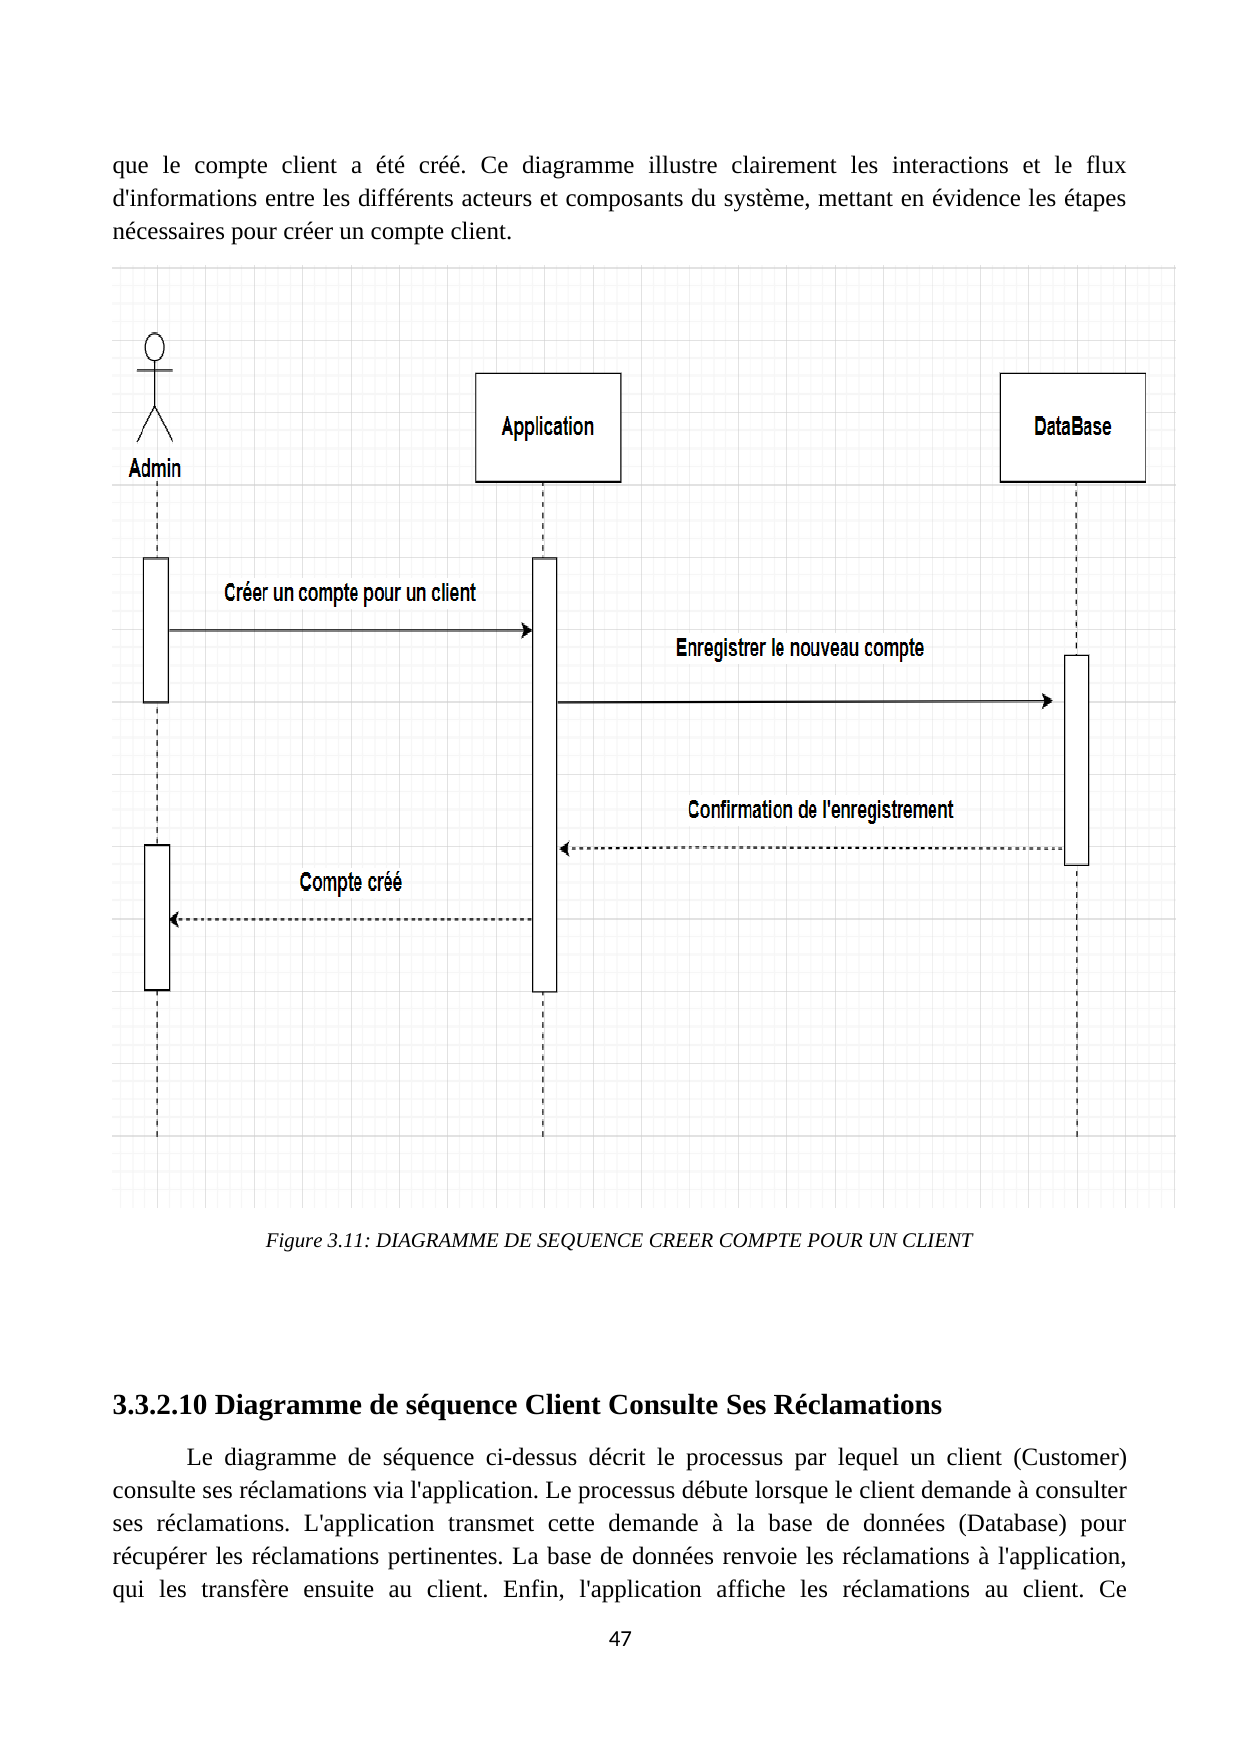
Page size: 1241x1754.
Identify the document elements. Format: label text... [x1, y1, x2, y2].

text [112, 150, 1128, 245]
picture [112, 265, 1176, 1208]
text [112, 1442, 1128, 1603]
subtitle 3.3.2.10 Diagramme de séquence Client Consulte Ses Réclamations [112, 1387, 1128, 1421]
text Figure 3.11: DIAGRAMME DE SEQUENCE CREER COMPTE POUR UN CLIENT [112, 1228, 1128, 1252]
